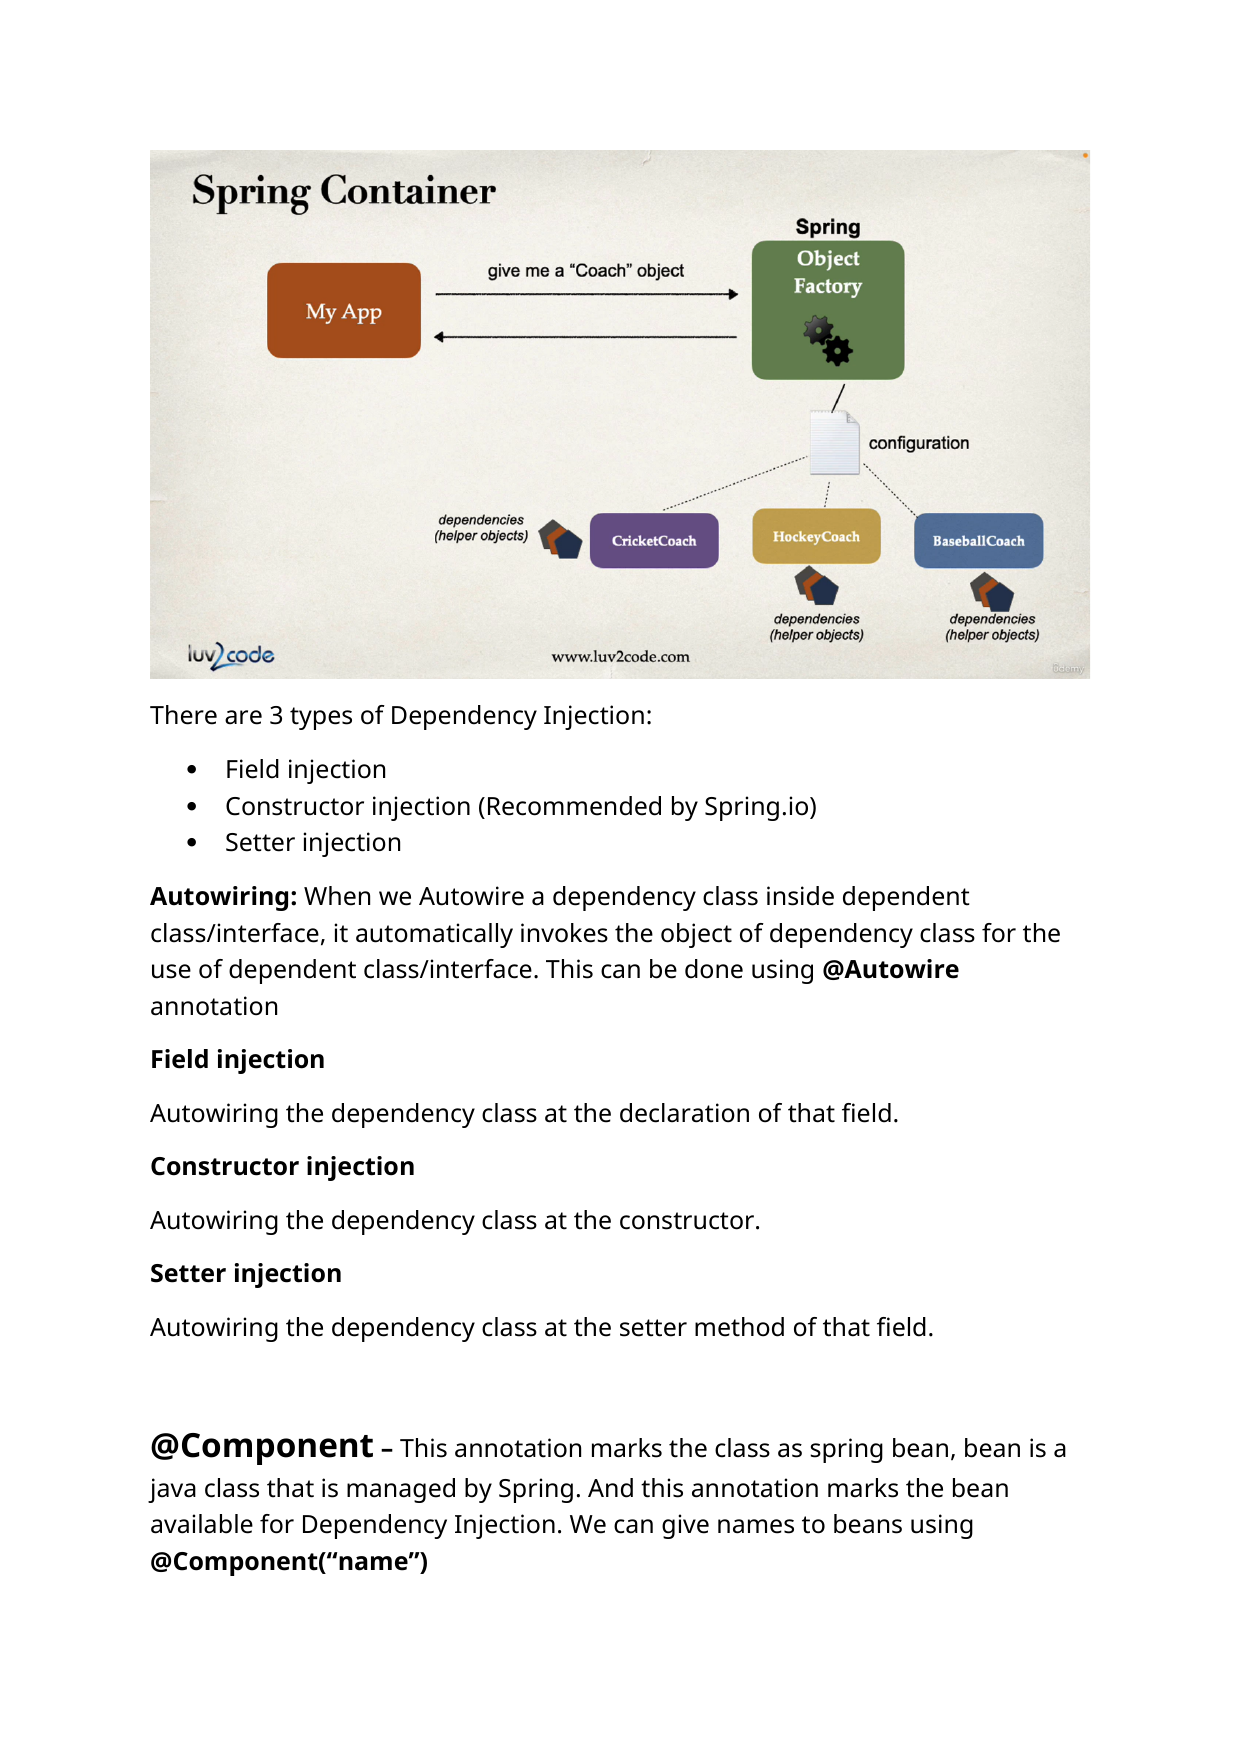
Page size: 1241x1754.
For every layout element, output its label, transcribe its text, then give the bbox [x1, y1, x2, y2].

list Setter injection [187, 825, 1090, 859]
text @Component – This annotation marks the class as spring bean, bean is a java class that is managed by Spring. And this annotation marks the bean available for Dependency Injection. We can give names to beans using @Component(“name”) [150, 1422, 1090, 1578]
list Field injection [187, 751, 1090, 786]
text Field injection [150, 1042, 1090, 1076]
text Setter injection [150, 1256, 1090, 1290]
text Constructor injection [150, 1149, 1090, 1183]
text Autowiring: When we Autowire a dependency class inside dependent class/interface, it automatically invokes the object of dependency class for the use of dependent class/interface. This can be done using @Autowire annotation [150, 878, 1090, 1023]
text Autowiring the dependency class at the declaration of that field. [150, 1096, 1090, 1130]
picture [150, 150, 1091, 679]
text Autowiring the dependency class at the constructor. [150, 1202, 1090, 1237]
text Autowiring the dependency class at the setter method of that field. [150, 1309, 1090, 1343]
text There are 3 types of Dependency Injection: [150, 698, 1090, 732]
list Constructor injection (Recommended by Spring.io) [187, 788, 1090, 822]
